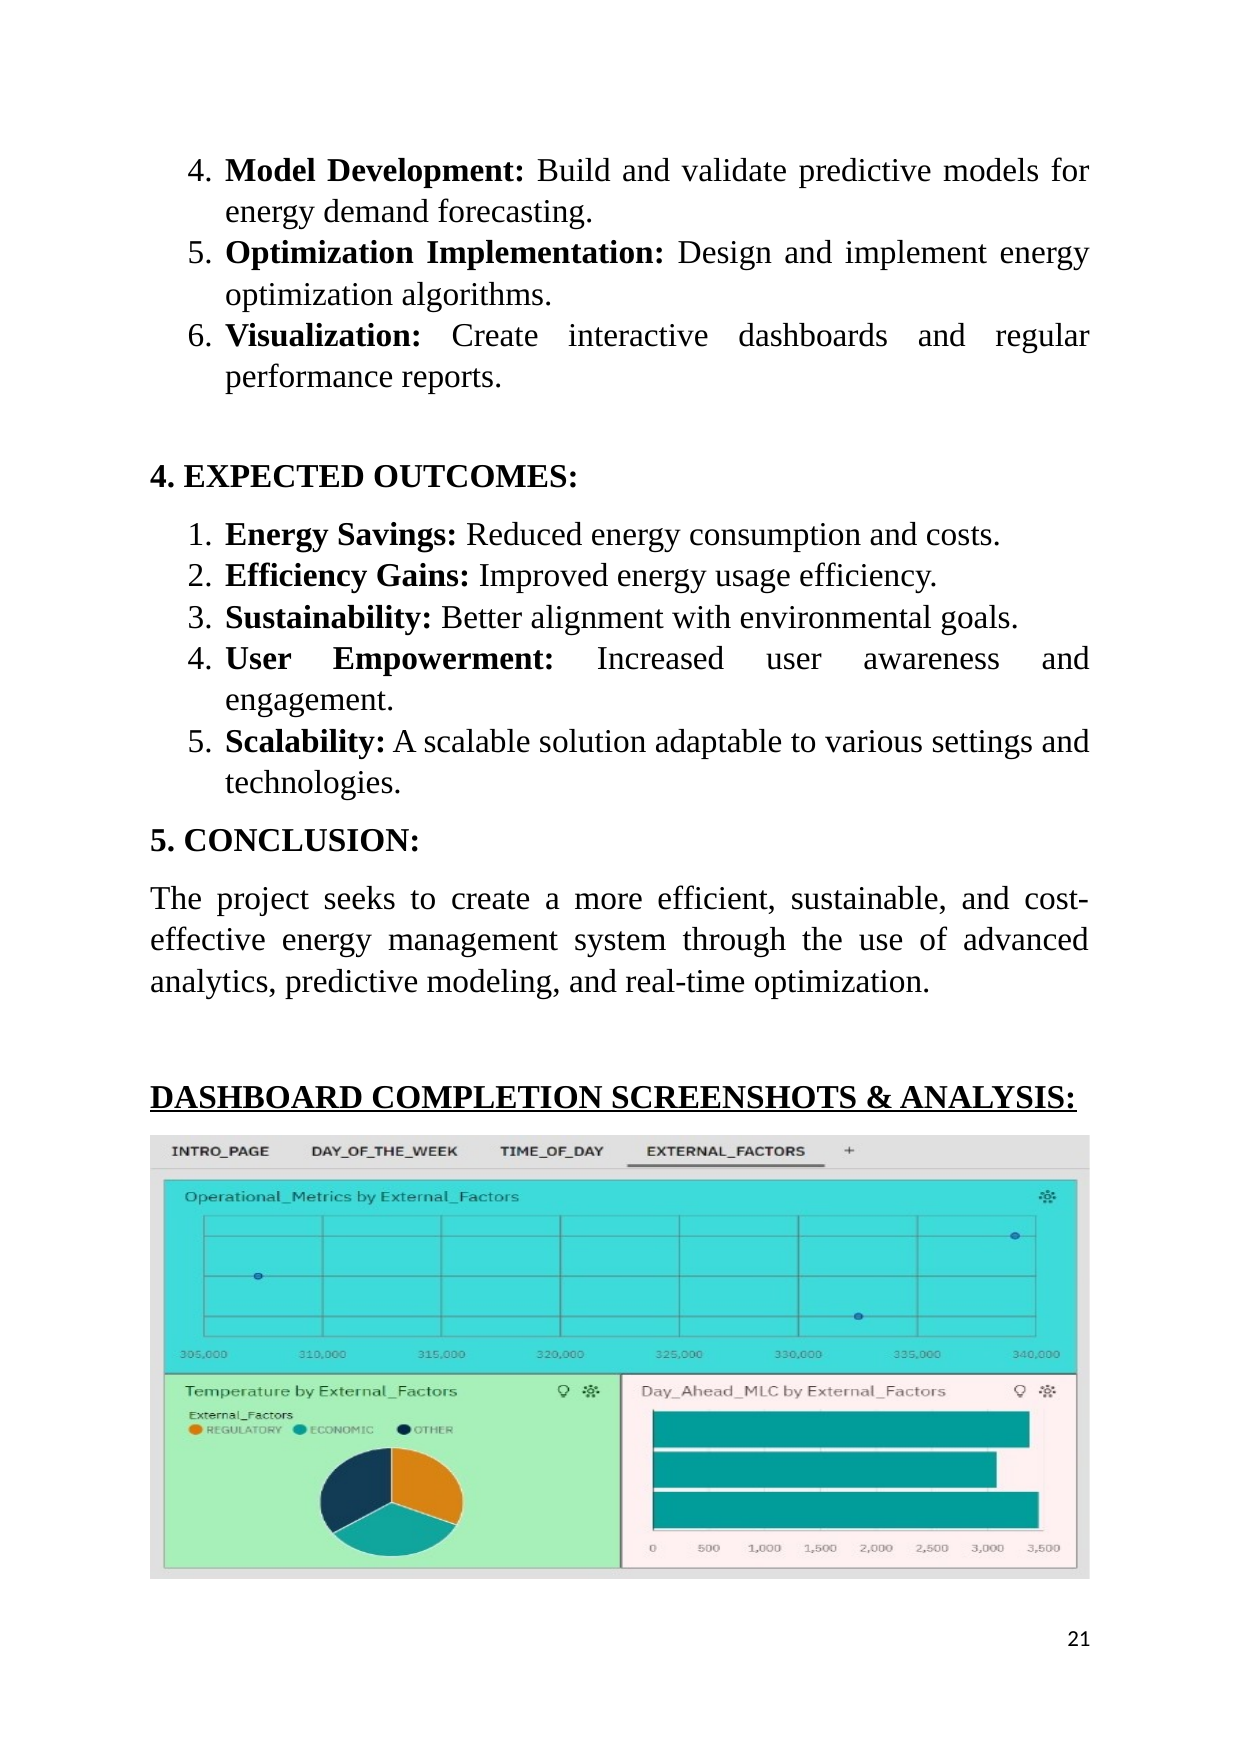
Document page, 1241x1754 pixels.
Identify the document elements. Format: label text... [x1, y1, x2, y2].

list Visualization: Create interactive dashboards and regular performance reports. [187, 315, 1090, 395]
text 4. EXPECTED OUTCOMES: [150, 456, 1090, 494]
list Energy Savings: Reduced energy consumption and costs. [187, 514, 1090, 552]
text The project seeks to create a more efficient, sustainable, and cost-effective energy management system through the use of advanced analytics, predictive modeling, and real-time optimization. [150, 878, 1090, 999]
list User Empowerment: Increased user awareness and engagement. [187, 638, 1090, 718]
text DASHBOARD COMPLETION SCREENSHOTS & ANALYSIS: [150, 1077, 1090, 1115]
list Scalability: A scalable solution adaptable to various settings and technologies. [187, 721, 1090, 801]
list Model Development: Build and validate predictive models for energy demand forecasting. [187, 150, 1090, 230]
list Sustainability: Better alignment with environmental goals. [187, 597, 1090, 635]
picture [150, 1135, 1090, 1579]
list Optimization Implementation: Design and implement energy optimization algorithms. [187, 233, 1090, 312]
list Efficiency Gains: Improved energy usage efficiency. [187, 556, 1090, 594]
text 5. CONCLUSION: [150, 820, 1090, 859]
